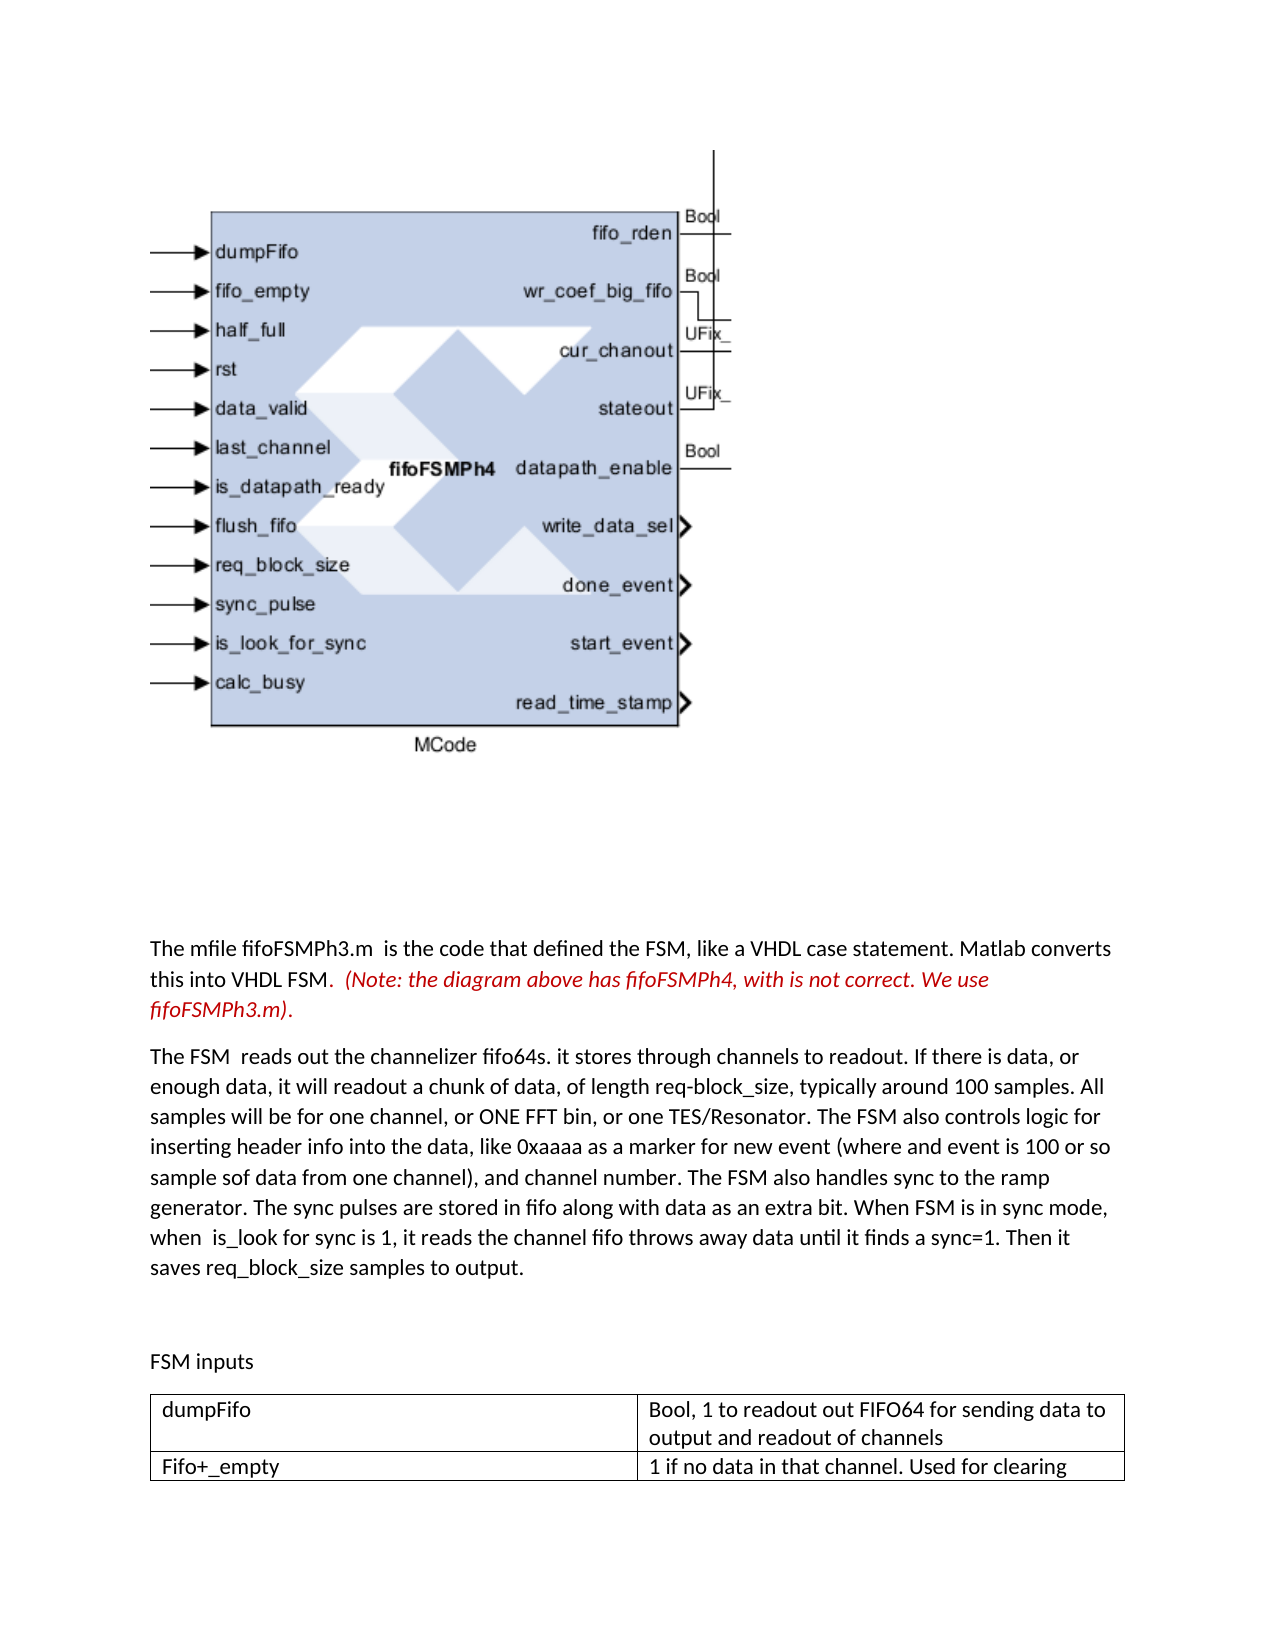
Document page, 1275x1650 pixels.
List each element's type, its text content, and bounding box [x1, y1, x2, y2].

picture [150, 150, 732, 822]
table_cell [638, 1452, 1124, 1480]
text The FSM reads out the channelizer fifo64s. it stores through channels to readout. If there is data, or enough data, it will readout a chunk of data, of length req-block_size, typically around 100 samples. All samples will be for one channel, or ONE FFT bin, or one TES/Resonator. The FSM also controls logic for inserting header info into the data, like 0xaaaa as a marker for new event (where and event is 100 or so sample sof data from one channel), and channel number. The FSM also handles sync to the ramp generator. The sync pulses are stored in fifo along with data as an extra bit. When FSM is in sync mode, when is_look for sync is 1, it reads the channel fifo throws away data until it finds a sync=1. Then it saves req_block_size samples to output. [150, 1042, 1125, 1281]
text FSM inputs [150, 1347, 1125, 1375]
table_header Bool, 1 to readout out FIFO64 for sending data to output and readout of channels [638, 1395, 1124, 1451]
text The mfile fifoFSMPh3.m is the code that defined the FSM, like a VHDL case statement. Matlab converts this into VHDL FSM. (Note: the diagram above has fifoFSMPh4, with is not correct. We use fifoFSMPh3.m). [150, 934, 1125, 1023]
table_cell Fifo+_empty [151, 1452, 637, 1480]
table_header dumpFifo [151, 1395, 637, 1451]
